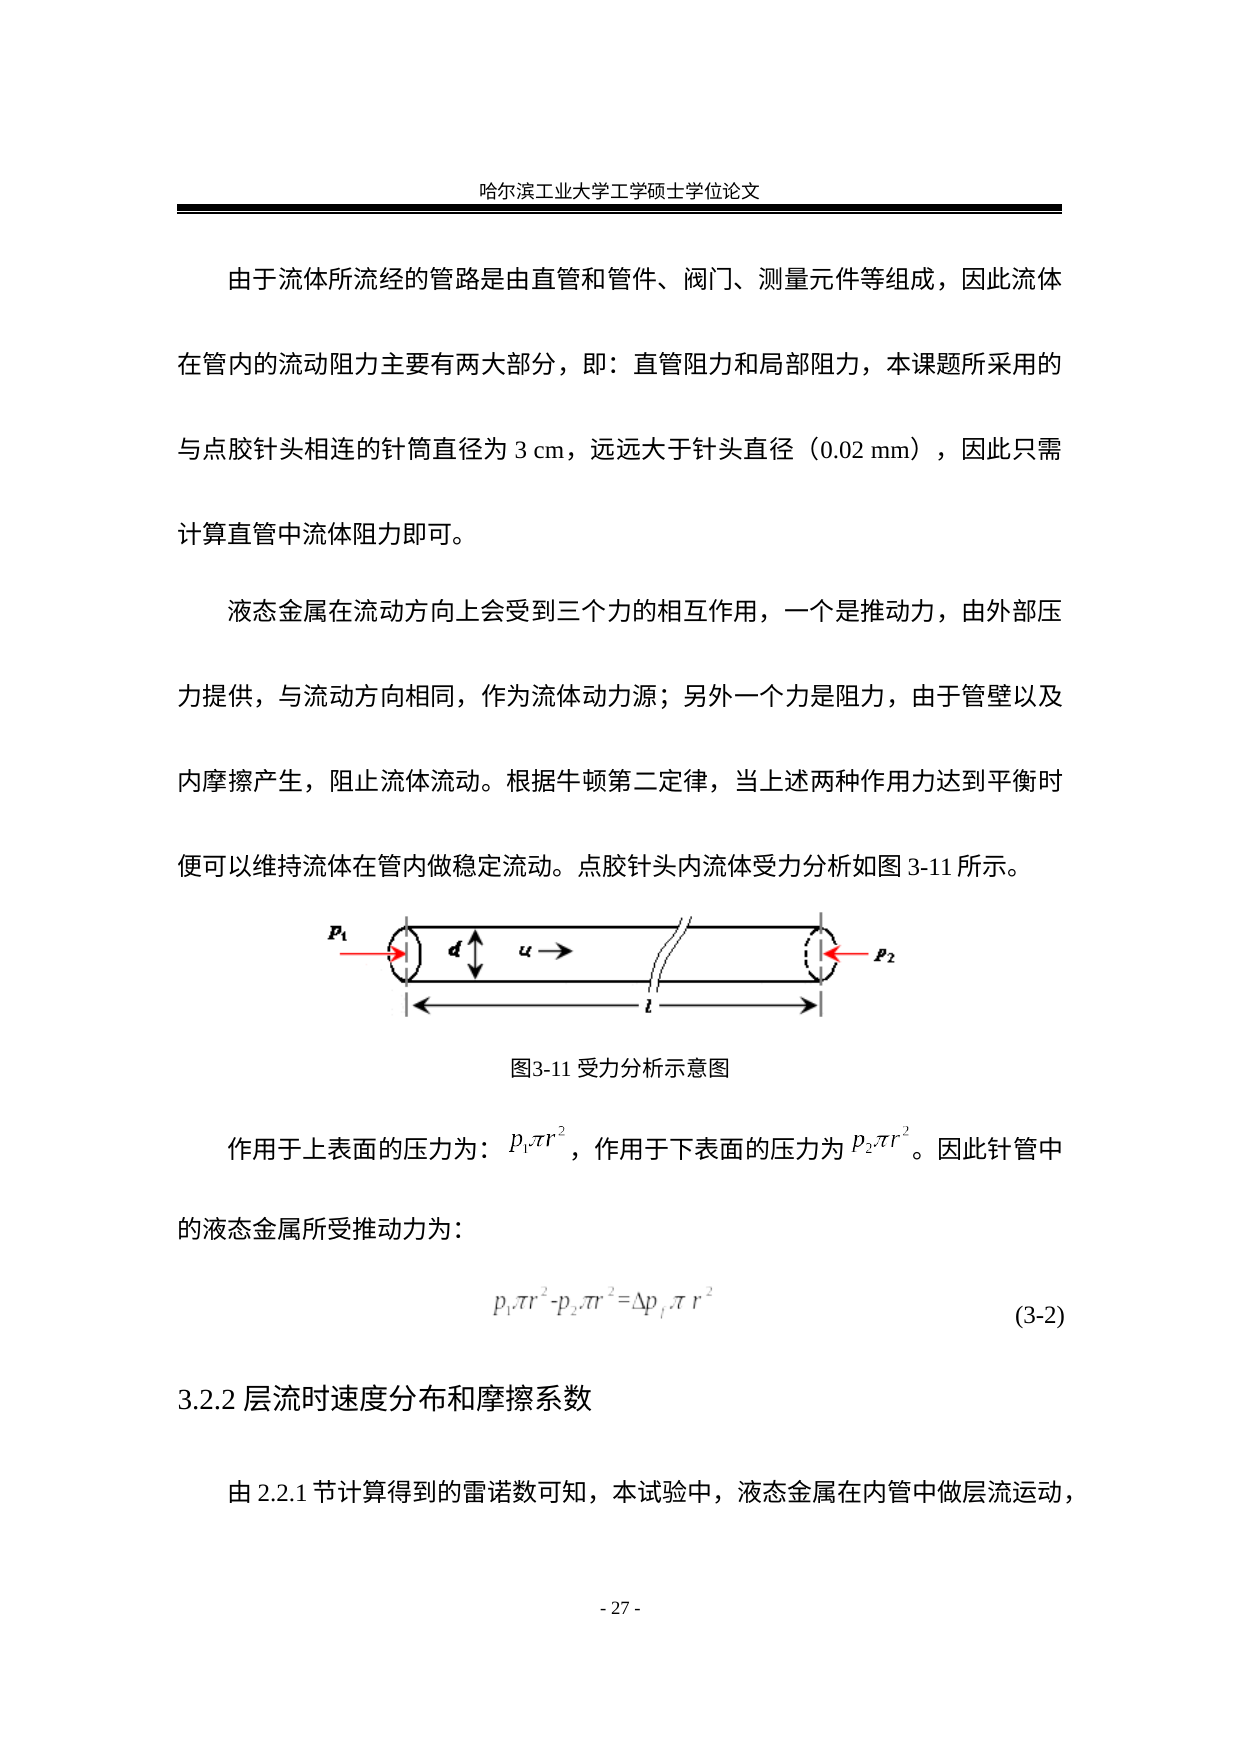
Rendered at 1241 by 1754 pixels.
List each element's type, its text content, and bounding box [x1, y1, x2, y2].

picture [317, 907, 923, 1036]
text 作用于上表面的压力为：，作用于下表面的压力为。因此针管中的液态金属所受推动力为： [177, 1109, 1063, 1262]
text 由于流体所流经的管路是由直管和管件、阀门、测量元件等组成，因此流体在管内的流动阻力主要有两大部分，即：直管阻力和局部阻力，本课题所采用的与点胶针头相连的针筒直径为3 cm，远远大于针头直径（0.02 mm），因此只需计算直管中流体阻力即可。 [177, 244, 1063, 566]
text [177, 1456, 1063, 1524]
subtitle 层流时速度分布和摩擦系数 [177, 1363, 1063, 1431]
text (3-2) [177, 1271, 1063, 1339]
